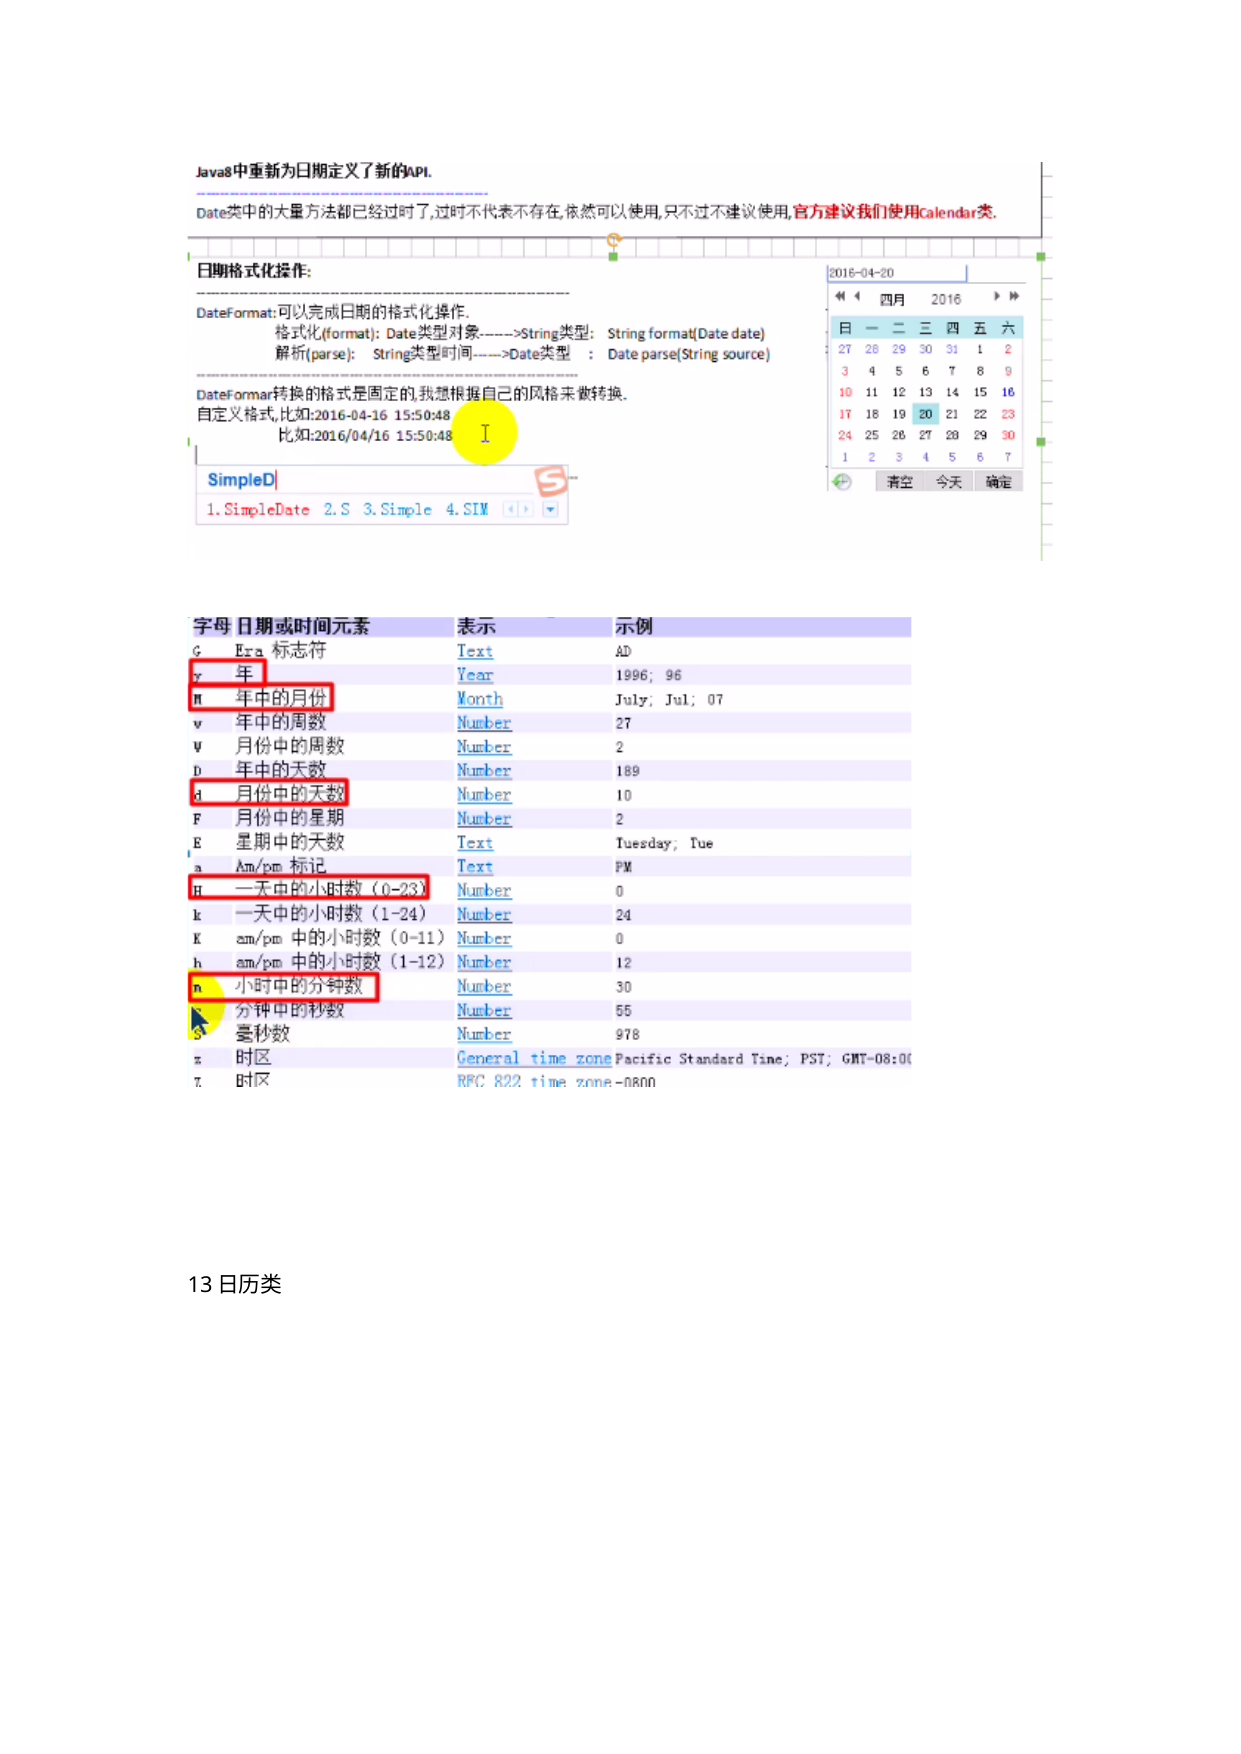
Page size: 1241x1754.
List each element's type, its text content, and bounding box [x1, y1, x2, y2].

picture [187, 617, 912, 1087]
picture [187, 162, 1053, 561]
text 13日历类 [187, 1267, 1053, 1299]
